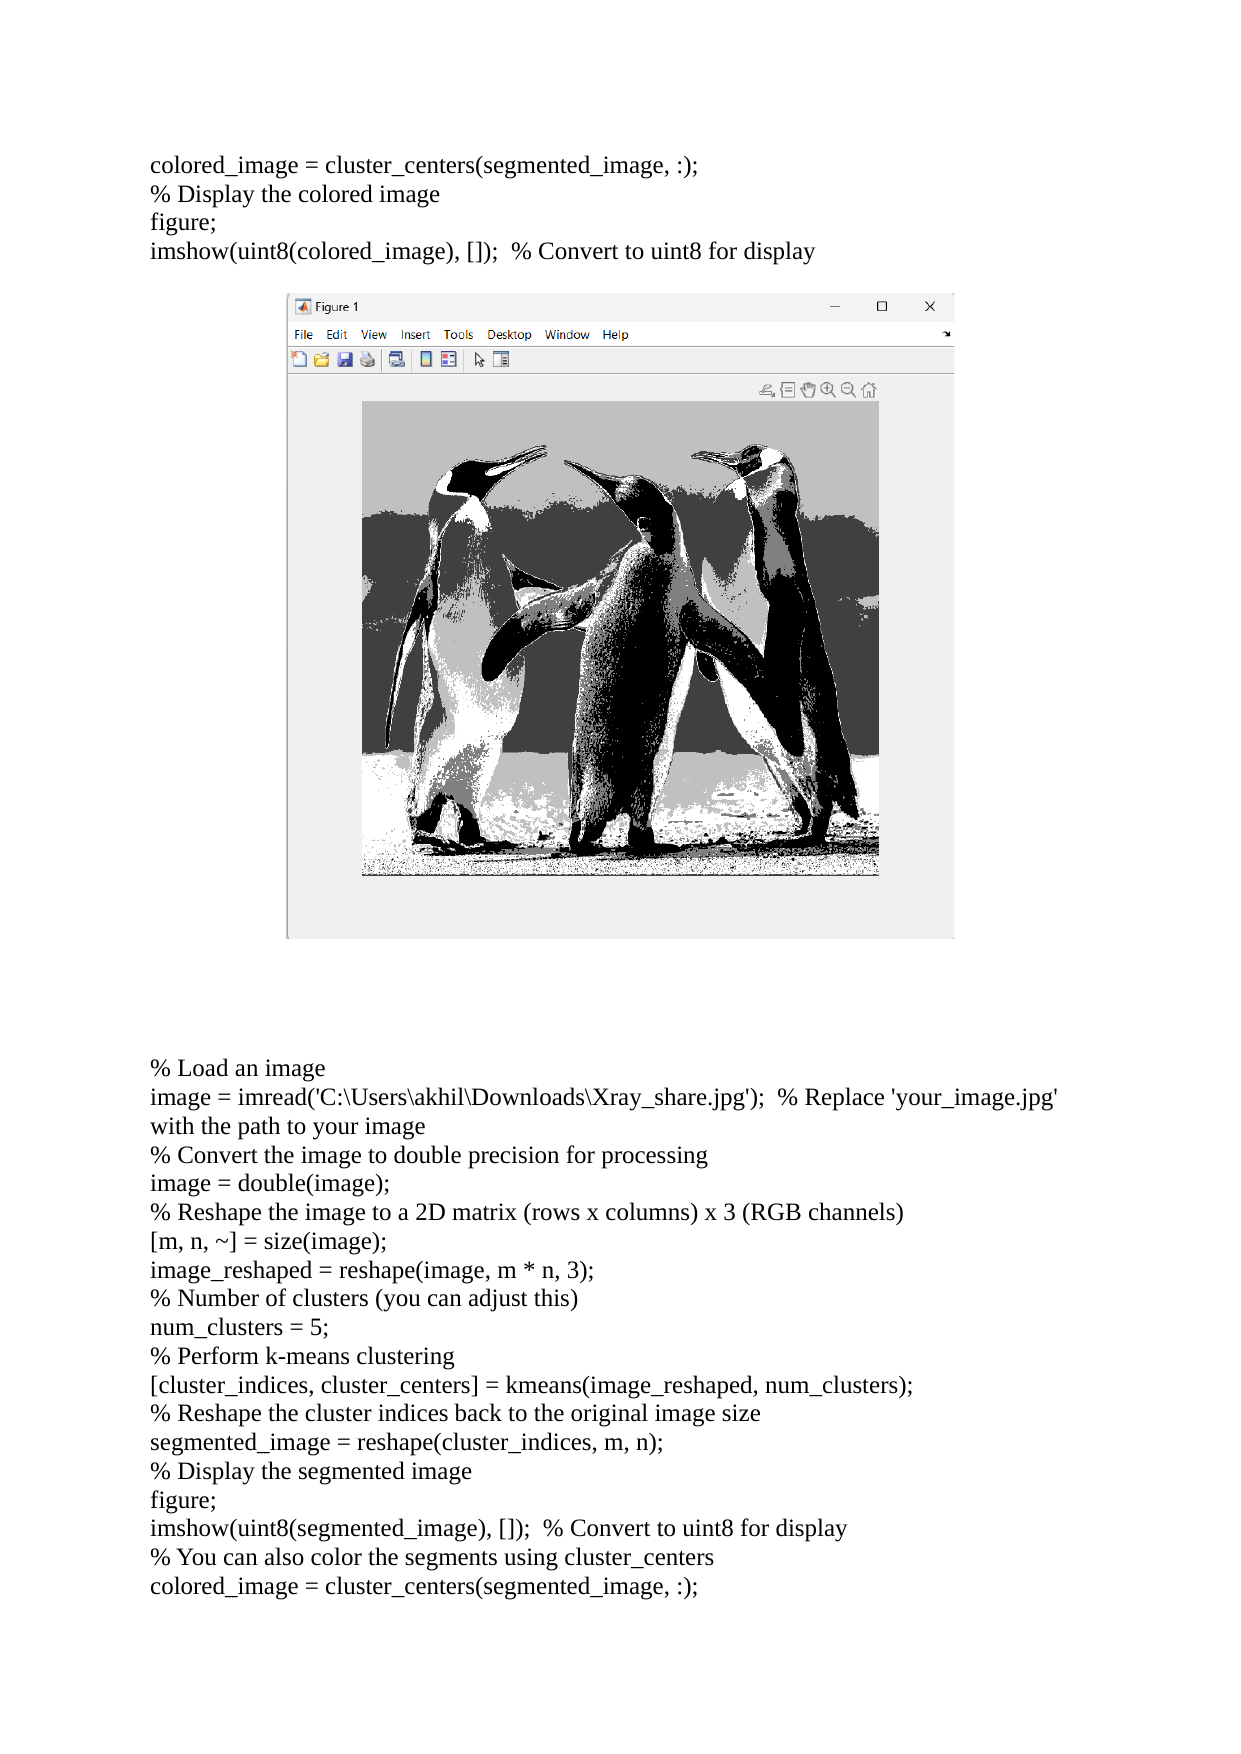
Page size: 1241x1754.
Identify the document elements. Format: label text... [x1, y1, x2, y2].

text imshow(uint8(colored_image), []); % Convert to uint8 for display [150, 236, 1090, 265]
text image_reshaped = reshape(image, m * n, 3); [150, 1255, 1090, 1283]
text image = imread('C:\Users\akhil\Downloads\Xray_share.jpg'); % Replace 'your_image.jpg' with the path to your image [150, 1082, 1090, 1140]
text % Reshape the cluster indices back to the original image size [150, 1398, 1090, 1427]
text colored_image = cluster_centers(segmented_image, :); [150, 1571, 1090, 1600]
text colored_image = cluster_centers(segmented_image, :); [150, 150, 1090, 179]
text % Reshape the image to a 2D matrix (rows x columns) x 3 (RGB channels) [150, 1197, 1090, 1226]
text figure; [150, 1485, 1090, 1513]
text figure; [150, 207, 1090, 236]
text % Display the colored image [150, 179, 1090, 207]
text imshow(uint8(segmented_image), []); % Convert to uint8 for display [150, 1513, 1090, 1542]
text % Load an image [150, 1053, 1090, 1082]
picture [286, 293, 955, 939]
text num_clusters = 5; [150, 1312, 1090, 1341]
text image = double(image); [150, 1168, 1090, 1197]
text [m, n, ~] = size(image); [150, 1226, 1090, 1255]
text % Display the segmented image [150, 1456, 1090, 1485]
text % Convert the image to double precision for processing [150, 1140, 1090, 1168]
text [cluster_indices, cluster_centers] = kmeans(image_reshaped, num_clusters); [150, 1370, 1090, 1398]
text % You can also color the segments using cluster_centers [150, 1542, 1090, 1571]
text % Perform k-means clustering [150, 1341, 1090, 1370]
text % Number of clusters (you can adjust this) [150, 1283, 1090, 1312]
text segmented_image = reshape(cluster_indices, m, n); [150, 1427, 1090, 1456]
